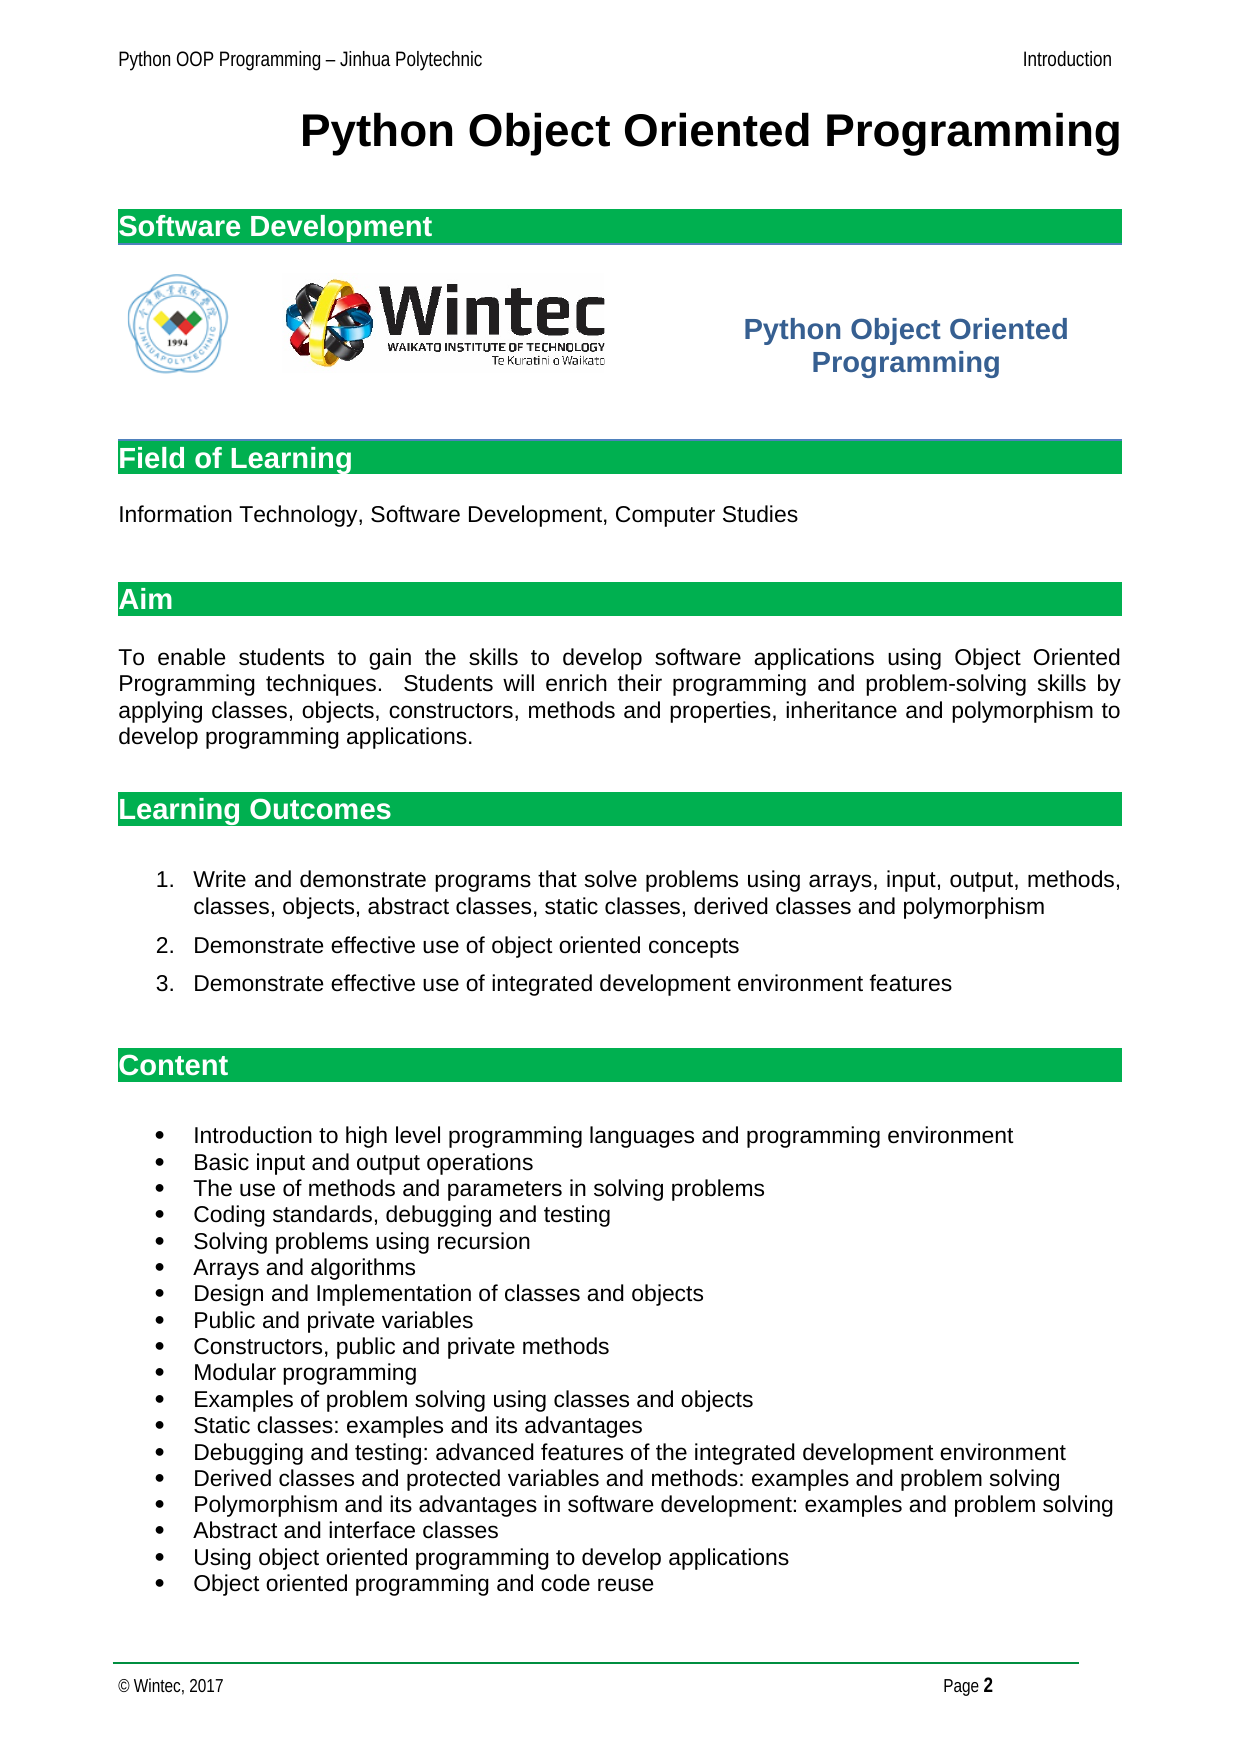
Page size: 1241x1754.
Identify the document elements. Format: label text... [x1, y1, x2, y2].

table_header Python Object Oriented Programming [690, 245, 1122, 439]
text Modular programming [156, 1359, 1122, 1386]
subtitle Learning Outcomes [118, 792, 1122, 826]
text Public and private variables [156, 1307, 1122, 1333]
text Using object oriented programming to develop applications [156, 1544, 1122, 1570]
text The use of methods and parameters in solving problems [156, 1175, 1122, 1201]
text Abstract and interface classes [156, 1517, 1122, 1544]
subtitle Software Development [118, 209, 1122, 243]
subtitle Aim [118, 582, 1122, 616]
subtitle Content [118, 1048, 1122, 1082]
text Basic input and output operations [156, 1148, 1122, 1175]
text Introduction to high level programming languages and programming environment [156, 1122, 1122, 1148]
text Object oriented programming and code reuse [156, 1570, 1122, 1597]
text Write and demonstrate programs that solve problems using arrays, input, output, methods, classes, objects, abstract classes, static classes, derived classes and polymorphism [156, 866, 1122, 919]
picture [282, 273, 605, 373]
text Constructors, public and private methods [156, 1333, 1122, 1359]
text Debugging and testing: advanced features of the integrated development environment [156, 1438, 1122, 1465]
text Demonstrate effective use of object oriented concepts [156, 932, 1122, 958]
text Derived classes and protected variables and methods: examples and problem solving [156, 1465, 1122, 1491]
text Polymorphism and its advantages in software development: examples and problem solving [156, 1491, 1122, 1517]
text Design and Implementation of classes and objects [156, 1280, 1122, 1307]
text Demonstrate effective use of integrated development environment features [156, 970, 1122, 997]
text Solving problems using recursion [156, 1228, 1122, 1254]
subtitle Python Object Oriented Programming [118, 103, 1122, 156]
text Information Technology, Software Development, Computer Studies [118, 501, 1122, 527]
picture [127, 273, 229, 375]
subtitle Field of Learning [118, 441, 1122, 474]
text Coding standards, debugging and testing [156, 1201, 1122, 1228]
text Static classes: examples and its advantages [156, 1412, 1122, 1438]
table_header [118, 245, 690, 439]
text Arrays and algorithms [156, 1254, 1122, 1280]
text To enable students to gain the skills to develop software applications using Object Oriented Programming techniques. Students will enrich their programming and problem-solving skills by applying classes, objects, constructors, methods and properties, inheritance and polymorphism to develop programming applications. [118, 644, 1122, 749]
text Examples of problem solving using classes and objects [156, 1386, 1122, 1412]
